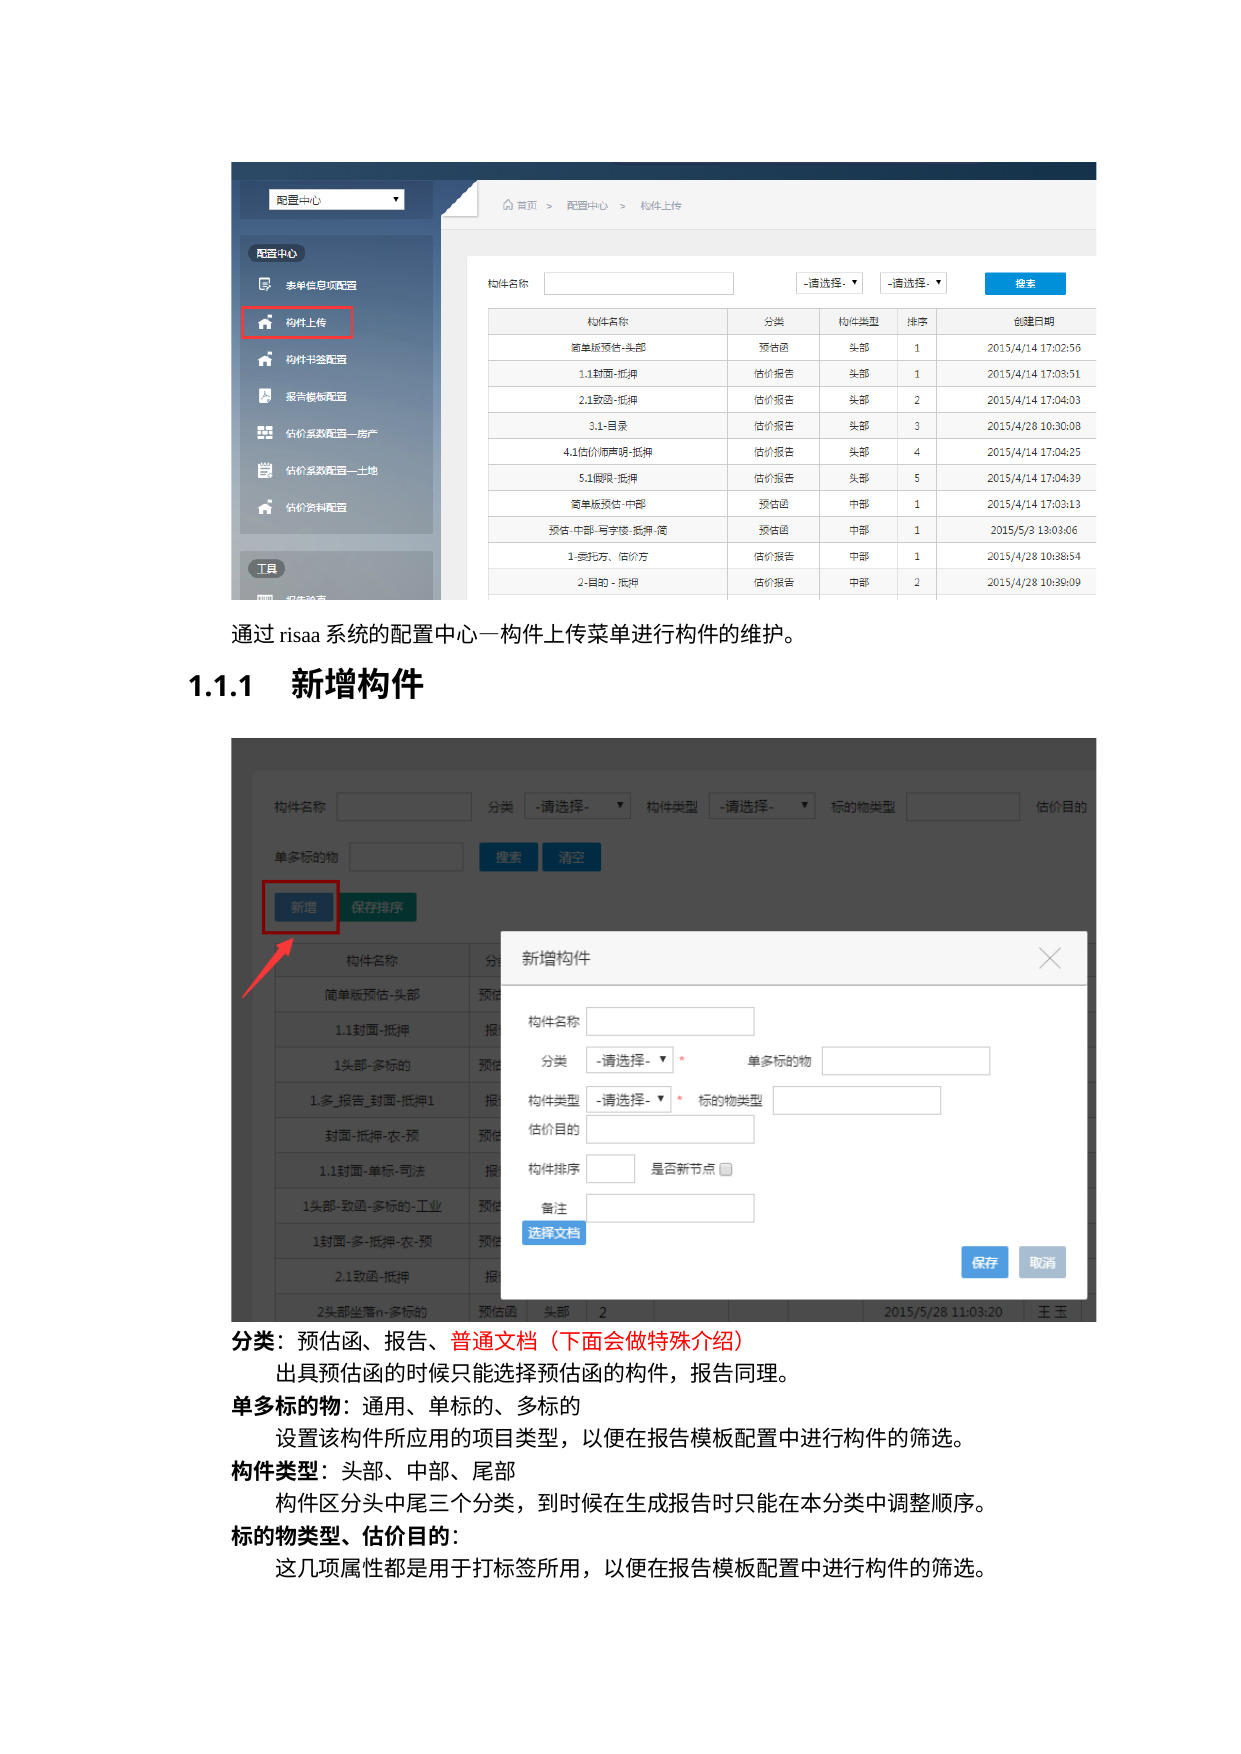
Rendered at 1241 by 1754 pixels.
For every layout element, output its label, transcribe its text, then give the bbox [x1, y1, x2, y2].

text 出具预估函的时候只能选择预估函的构件，报告同理。 [187, 1356, 1053, 1388]
text 单多标的物：通用、单标的、多标的 [187, 1388, 1053, 1421]
text 构件类型：头部、中部、尾部 [187, 1453, 1053, 1486]
text 分类：预估函、报告、普通文档（下面会做特殊介绍） [187, 1323, 1053, 1356]
text 构件区分头中尾三个分类，到时候在生成报告时只能在本分类中调整顺序。 [187, 1486, 1053, 1518]
text 设置该构件所应用的项目类型，以便在报告模板配置中进行构件的筛选。 [187, 1421, 1053, 1453]
text 标的物类型、估价目的： [187, 1518, 1053, 1551]
picture [231, 162, 1097, 600]
text 通过risaa系统的配置中心—构件上传菜单进行构件的维护。 [187, 617, 1053, 649]
text 这几项属性都是用于打标签所用，以便在报告模板配置中进行构件的筛选。 [187, 1551, 1053, 1583]
picture [231, 738, 1097, 1322]
subtitle 新增构件 [187, 649, 1053, 714]
